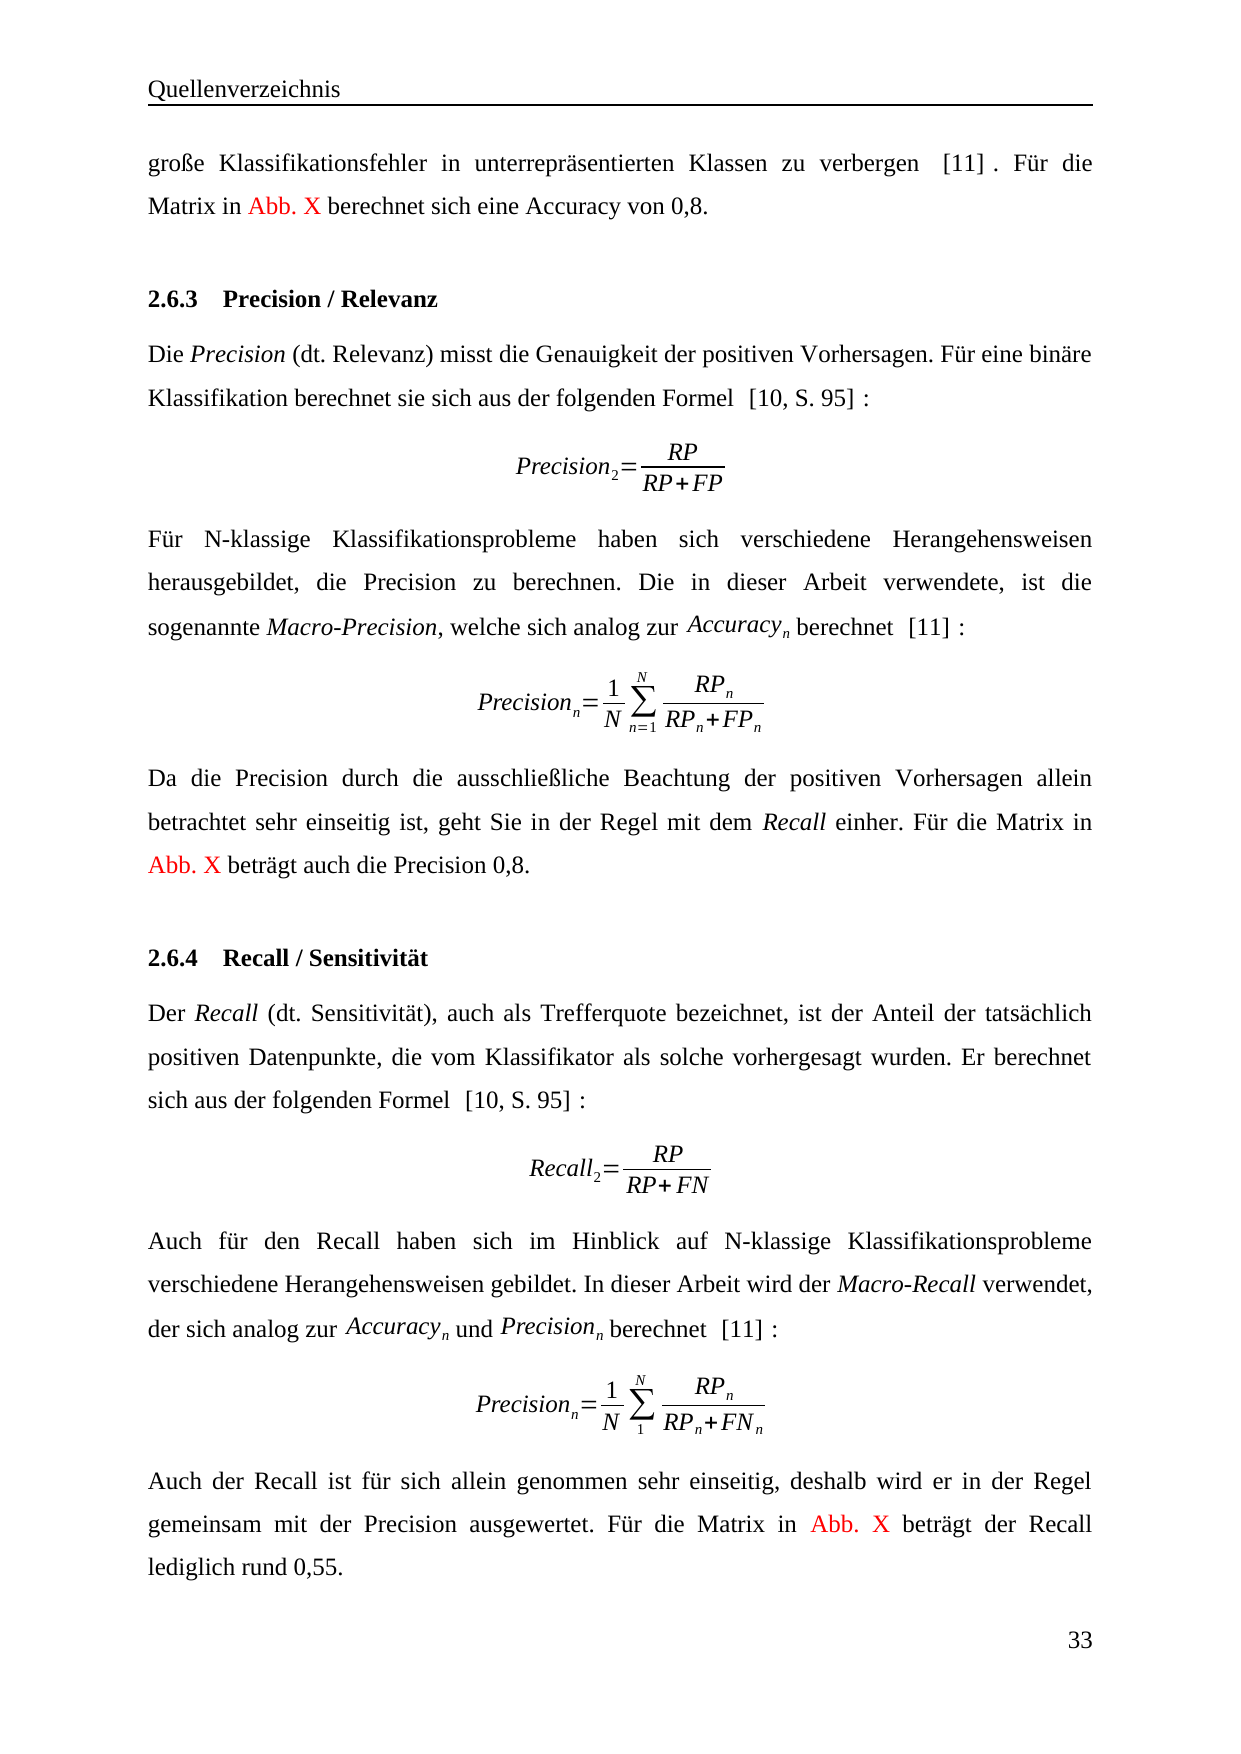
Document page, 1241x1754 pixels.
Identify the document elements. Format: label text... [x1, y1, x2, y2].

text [148, 148, 1093, 219]
subtitle Recall / Sensitivität [148, 943, 1093, 972]
text Da die Precision durch die ausschließliche Beachtung der positiven Vorhersagen allein betrachtet sehr einseitig ist, geht Sie in der Regel mit dem Recall einher. Für die Matrix in Abb. X beträgt auch die Precision 0,8. [148, 763, 1093, 878]
text Die Precision (dt. Relevanz) misst die Genauigkeit der positiven Vorhersagen. Für eine binäre Klassifikation berechnet sie sich aus der folgenden Formel : [148, 339, 1093, 411]
subtitle Precision / Relevanz [148, 284, 1093, 313]
text Auch der Recall ist für sich allein genommen sehr einseitig, deshalb wird er in der Regel gemeinsam mit der Precision ausgewertet. Für die Matrix in Abb. X beträgt der Recall lediglich rund 0,55. [148, 1466, 1093, 1581]
text Auch für den Recall haben sich im Hinblick auf N-klassige Klassifikationsprobleme verschiedene Herangehensweisen gebildet. In dieser Arbeit wird der Macro-Recall verwendet, der sich analog zur und berechnet : [148, 1226, 1093, 1344]
text Für N-klassige Klassifikationsprobleme haben sich verschiedene Herangehensweisen herausgebildet, die Precision zu berechnen. Die in dieser Arbeit verwendete, ist die sogenannte Macro-Precision, welche sich analog zur berechnet : [148, 524, 1093, 642]
text Der Recall (dt. Sensitivität), auch als Trefferquote bezeichnet, ist der Anteil der tatsächlich positiven Datenpunkte, die vom Klassifikator als solche vorhergesagt wurden. Er berechnet sich aus der folgenden Formel : [148, 998, 1093, 1113]
